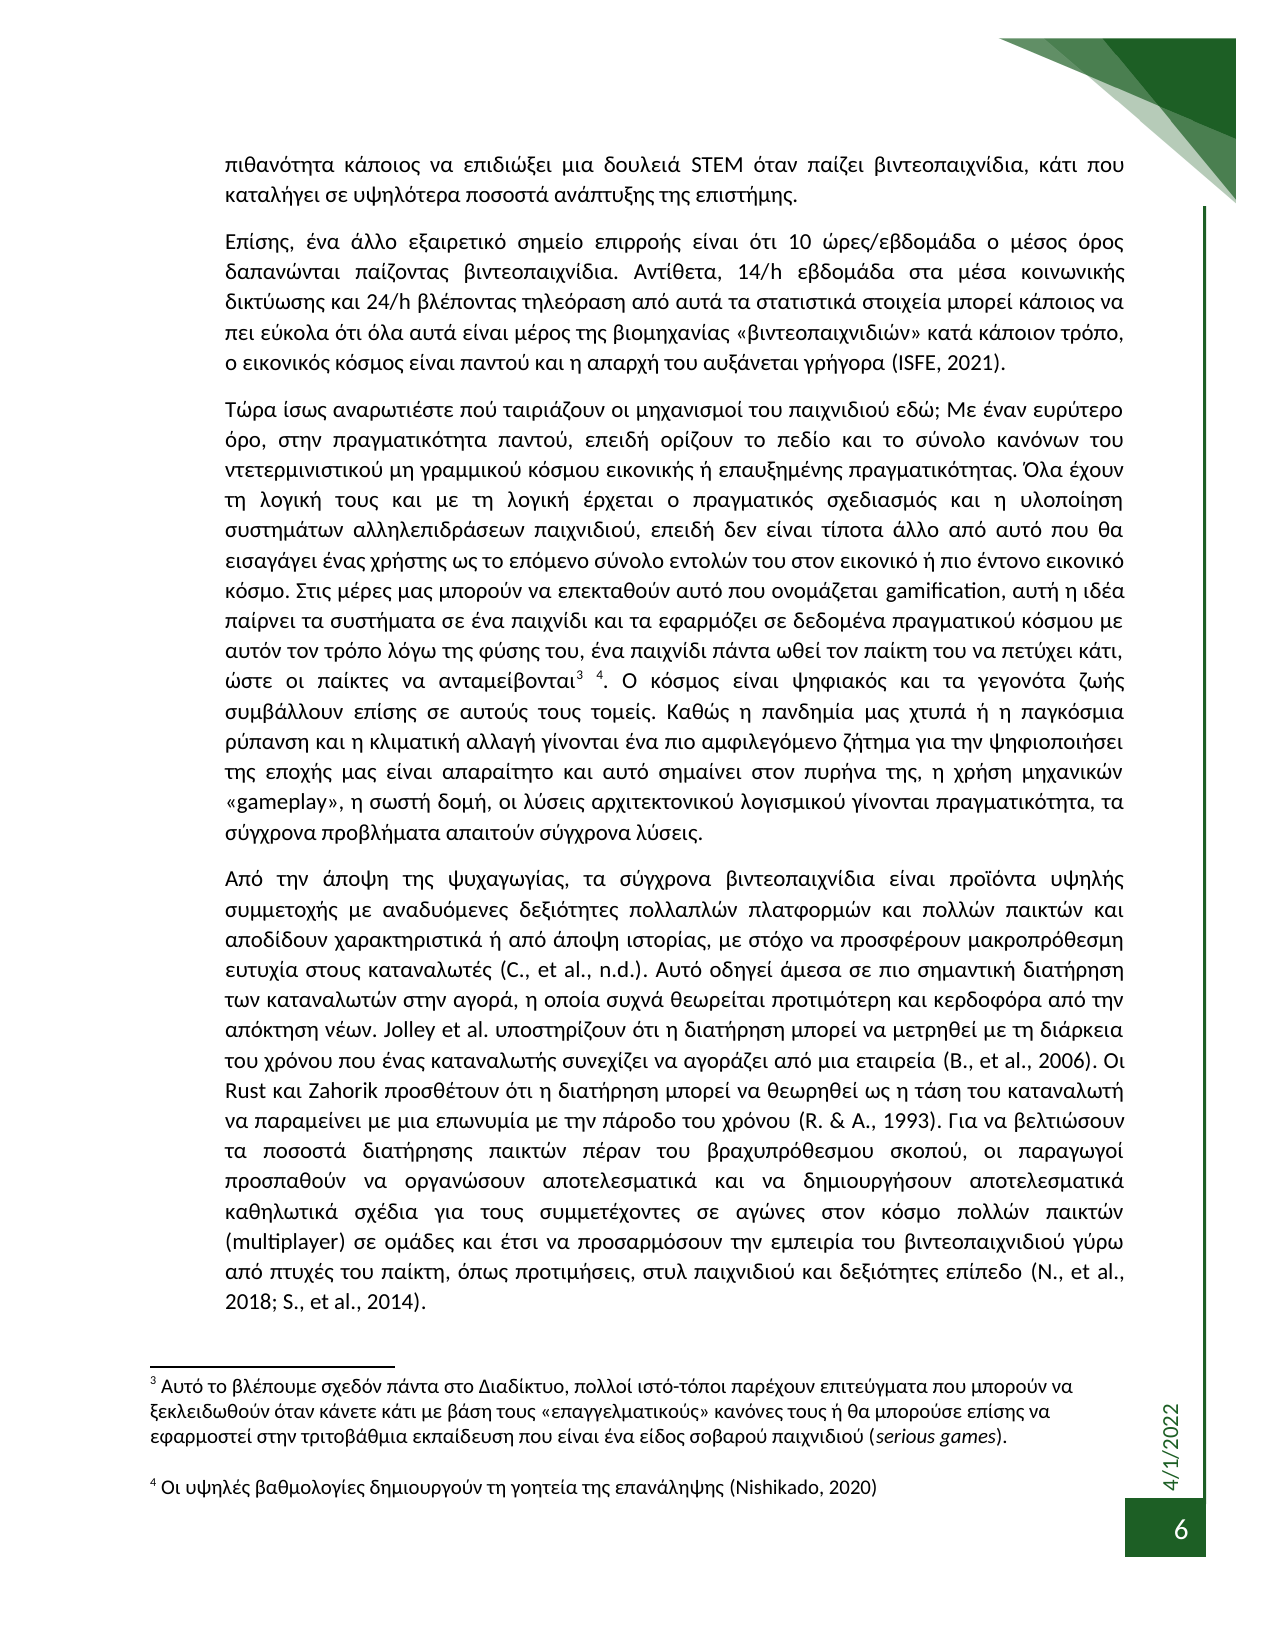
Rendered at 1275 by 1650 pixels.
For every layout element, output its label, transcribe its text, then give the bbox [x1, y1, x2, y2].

text Τώρα ίσως αναρωτιέστε πού ταιριάζουν οι μηχανισμοί του παιχνιδιού εδώ; Με έναν ευρύτερο όρο, στην πραγματικότητα παντού, επειδή ορίζουν το πεδίο και το σύνολο κανόνων του ντετερμινιστικού μη γραμμικού κόσμου εικονικής ή επαυξημένης πραγματικότητας. Όλα έχουν τη λογική τους και με τη λογική έρχεται ο πραγματικός σχεδιασμός και η υλοποίηση συστημάτων αλληλεπιδράσεων παιχνιδιού, επειδή δεν είναι τίποτα άλλο από αυτό που θα εισαγάγει ένας χρήστης ως το επόμενο σύνολο εντολών του στον εικονικό ή πιο έντονο εικονικό κόσμο. Στις μέρες μας μπορούν να επεκταθούν αυτό που ονομάζεται gamification, αυτή η ιδέα παίρνει τα συστήματα σε ένα παιχνίδι και τα εφαρμόζει σε δεδομένα πραγματικού κόσμου με αυτόν τον τρόπο λόγω της φύσης του, ένα παιχνίδι πάντα ωθεί τον παίκτη του να πετύχει κάτι, ώστε οι παίκτες να ανταμείβονται . Ο κόσμος είναι ψηφιακός και τα γεγονότα ζωής συμβάλλουν επίσης σε αυτούς τους τομείς. Καθώς η πανδημία μας χτυπά ή η παγκόσμια ρύπανση και η κλιματική αλλαγή γίνονται ένα πιο αμφιλεγόμενο ζήτημα για την ψηφιοποιήσει της εποχής μας είναι απαραίτητο και αυτό σημαίνει στον πυρήνα της, η χρήση μηχανικών «gameplay», η σωστή δομή, οι λύσεις αρχιτεκτονικού λογισμικού γίνονται πραγματικότητα, τα σύγχρονα προβλήματα απαιτούν σύγχρονα λύσεις. [225, 395, 1125, 846]
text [225, 150, 1125, 208]
text Από την άποψη της ψυχαγωγίας, τα σύγχρονα βιντεοπαιχνίδια είναι προϊόντα υψηλής συμμετοχής με αναδυόμενες δεξιότητες πολλαπλών πλατφορμών και πολλών παικτών και αποδίδουν χαρακτηριστικά ή από άποψη ιστορίας, με στόχο να προσφέρουν μακροπρόθεσμη ευτυχία στους καταναλωτές . Αυτό οδηγεί άμεσα σε πιο σημαντική διατήρηση των καταναλωτών στην αγορά, η οποία συχνά θεωρείται προτιμότερη και κερδοφόρα από την απόκτηση νέων. Jolley et al. υποστηρίζουν ότι η διατήρηση μπορεί να μετρηθεί με τη διάρκεια του χρόνου που ένας καταναλωτής συνεχίζει να αγοράζει από μια εταιρεία . Οι Rust και Zahorik προσθέτουν ότι η διατήρηση μπορεί να θεωρηθεί ως η τάση του καταναλωτή να παραμείνει με μια επωνυμία με την πάροδο του χρόνου . Για να βελτιώσουν τα ποσοστά διατήρησης παικτών πέραν του βραχυπρόθεσμου σκοπού, οι παραγωγοί προσπαθούν να οργανώσουν αποτελεσματικά και να δημιουργήσουν αποτελεσματικά καθηλωτικά σχέδια για τους συμμετέχοντες σε αγώνες στον κόσμο πολλών παικτών (multiplayer) σε ομάδες και έτσι να προσαρμόσουν την εμπειρία του βιντεοπαιχνιδιού γύρω από πτυχές του παίκτη, όπως προτιμήσεις, στυλ παιχνιδιού και δεξιότητες επίπεδο . [225, 864, 1125, 1316]
picture [997, 38, 1236, 204]
text Επίσης, ένα άλλο εξαιρετικό σημείο επιρροής είναι ότι 10 ώρες/εβδομάδα ο μέσος όρος δαπανώνται παίζοντας βιντεοπαιχνίδια. Αντίθετα, 14/h εβδομάδα στα μέσα κοινωνικής δικτύωσης και 24/h βλέποντας τηλεόραση από αυτά τα στατιστικά στοιχεία μπορεί κάποιος να πει εύκολα ότι όλα αυτά είναι μέρος της βιομηχανίας «βιντεοπαιχνιδιών» κατά κάποιον τρόπο, ο εικονικός κόσμος είναι παντού και η απαρχή του αυξάνεται γρήγορα . [225, 227, 1125, 376]
